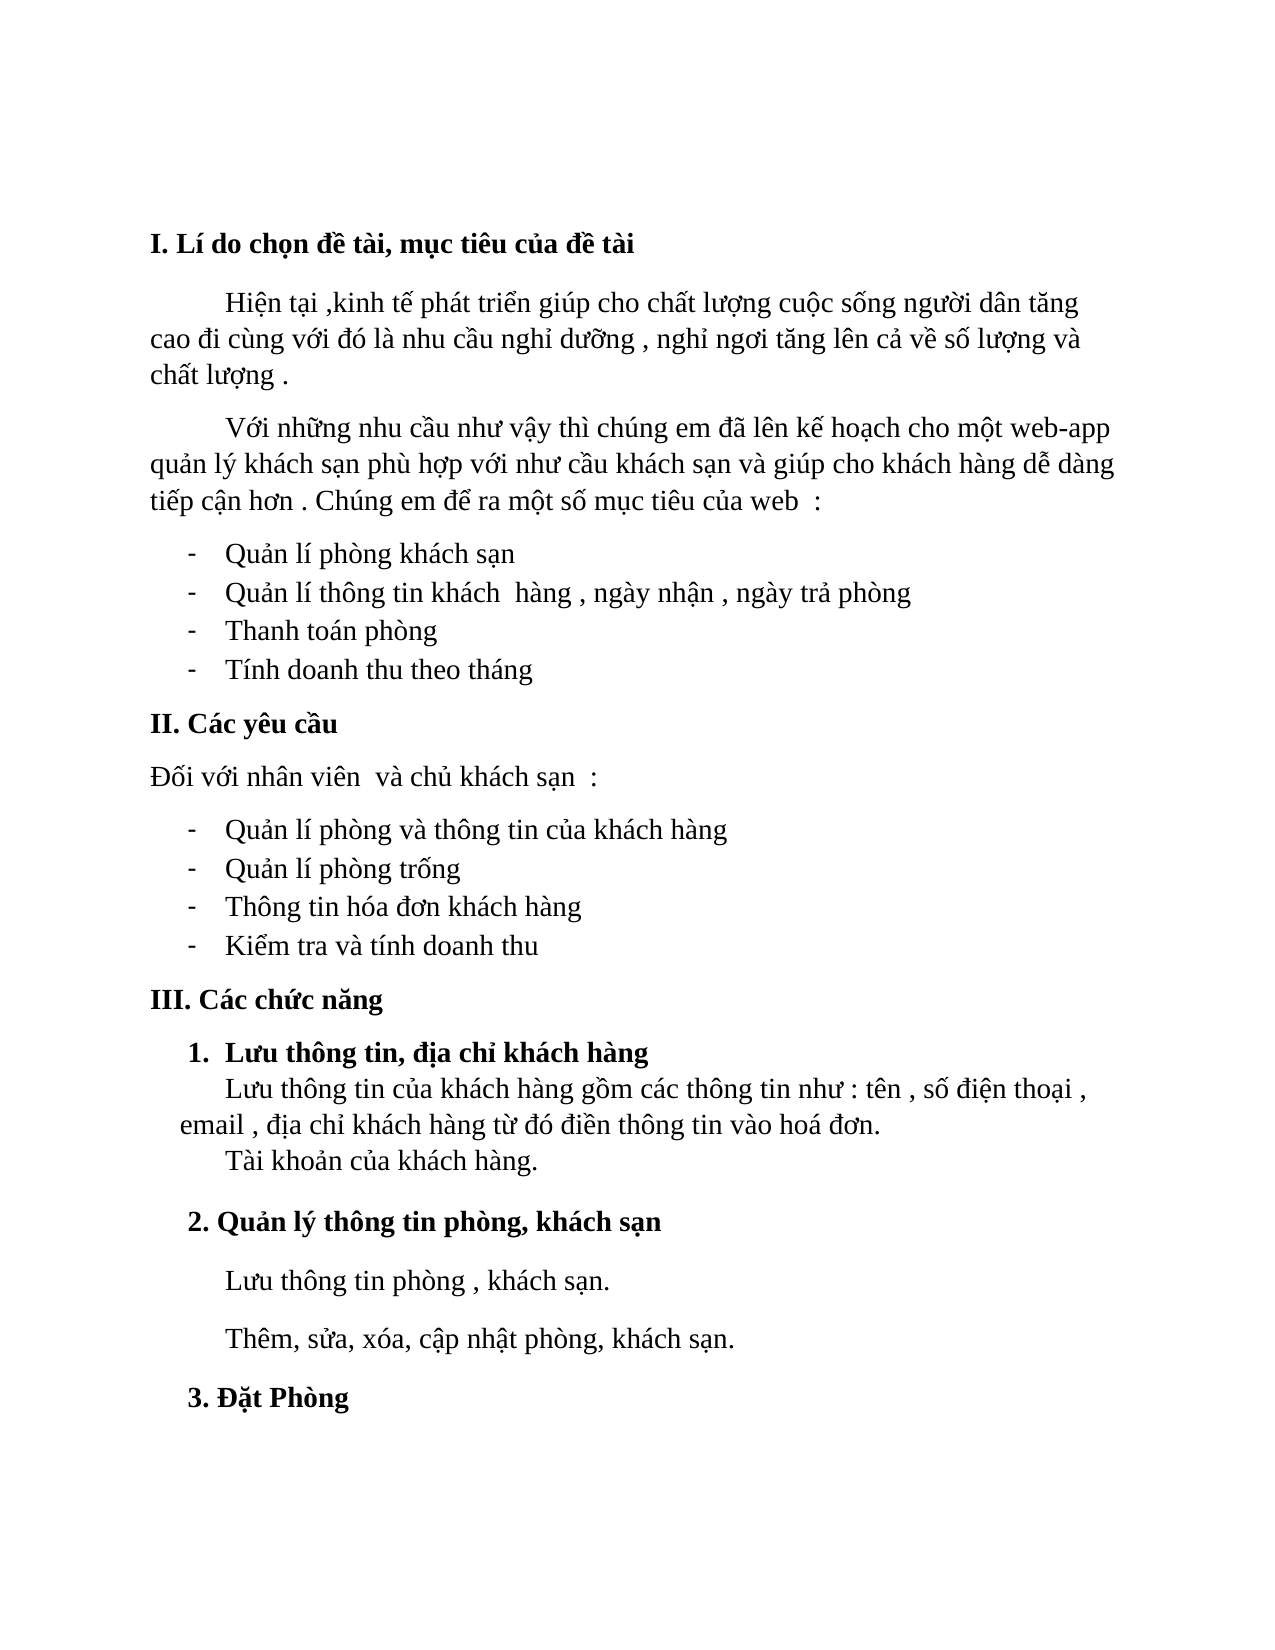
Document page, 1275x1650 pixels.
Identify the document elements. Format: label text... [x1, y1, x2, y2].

list Quản lí phòng trống [187, 850, 1125, 886]
list Tính doanh thu theo tháng [187, 651, 1125, 686]
text Đối với nhân viên và chủ khách sạn : [150, 759, 1125, 792]
text Thêm, sửa, xóa, cập nhật phòng, khách sạn. [179, 1321, 1125, 1355]
text 2. Quản lý thông tin phòng, khách sạn [150, 1204, 1125, 1238]
list Quản lí phòng và thông tin của khách hàng [187, 811, 1125, 847]
text Với những nhu cầu như vậy thì chúng em đã lên kế hoạch cho một web-app quản lý khách sạn phù hợp với như cầu khách sạn và giúp cho khách hàng dễ dàng tiếp cận hơn . Chúng em để ra một số mục tiêu của web : [150, 410, 1125, 516]
list Tài khoản của khách hàng. [179, 1143, 1125, 1177]
text Lưu thông tin phòng , khách sạn. [179, 1263, 1125, 1296]
text 3. Đặt Phòng [187, 1380, 1125, 1413]
text II. Các yêu cầu [150, 706, 1125, 739]
list Thanh toán phòng [187, 612, 1125, 648]
list Lưu thông tin của khách hàng gồm các thông tin như : tên , số điện thoại , email , địa chỉ khách hàng từ đó điền thông tin vào hoá đơn. [179, 1071, 1125, 1141]
text III. Các chức năng [150, 982, 1125, 1015]
text I. Lí do chọn đề tài, mục tiêu của đề tài [150, 227, 1125, 260]
list Quản lí phòng khách sạn [187, 535, 1125, 571]
list Thông tin hóa đơn khách hàng [187, 888, 1125, 924]
list Lưu thông tin, địa chỉ khách hàng [187, 1035, 1125, 1068]
list Kiểm tra và tính doanh thu [187, 927, 1125, 962]
text Hiện tại ,kinh tế phát triển giúp cho chất lượng cuộc sống người dân tăng cao đi cùng với đó là nhu cầu nghỉ dưỡng , nghỉ ngơi tăng lên cả về số lượng và chất lượng . [150, 285, 1125, 391]
list Quản lí thông tin khách hàng , ngày nhận , ngày trả phòng [187, 574, 1125, 609]
